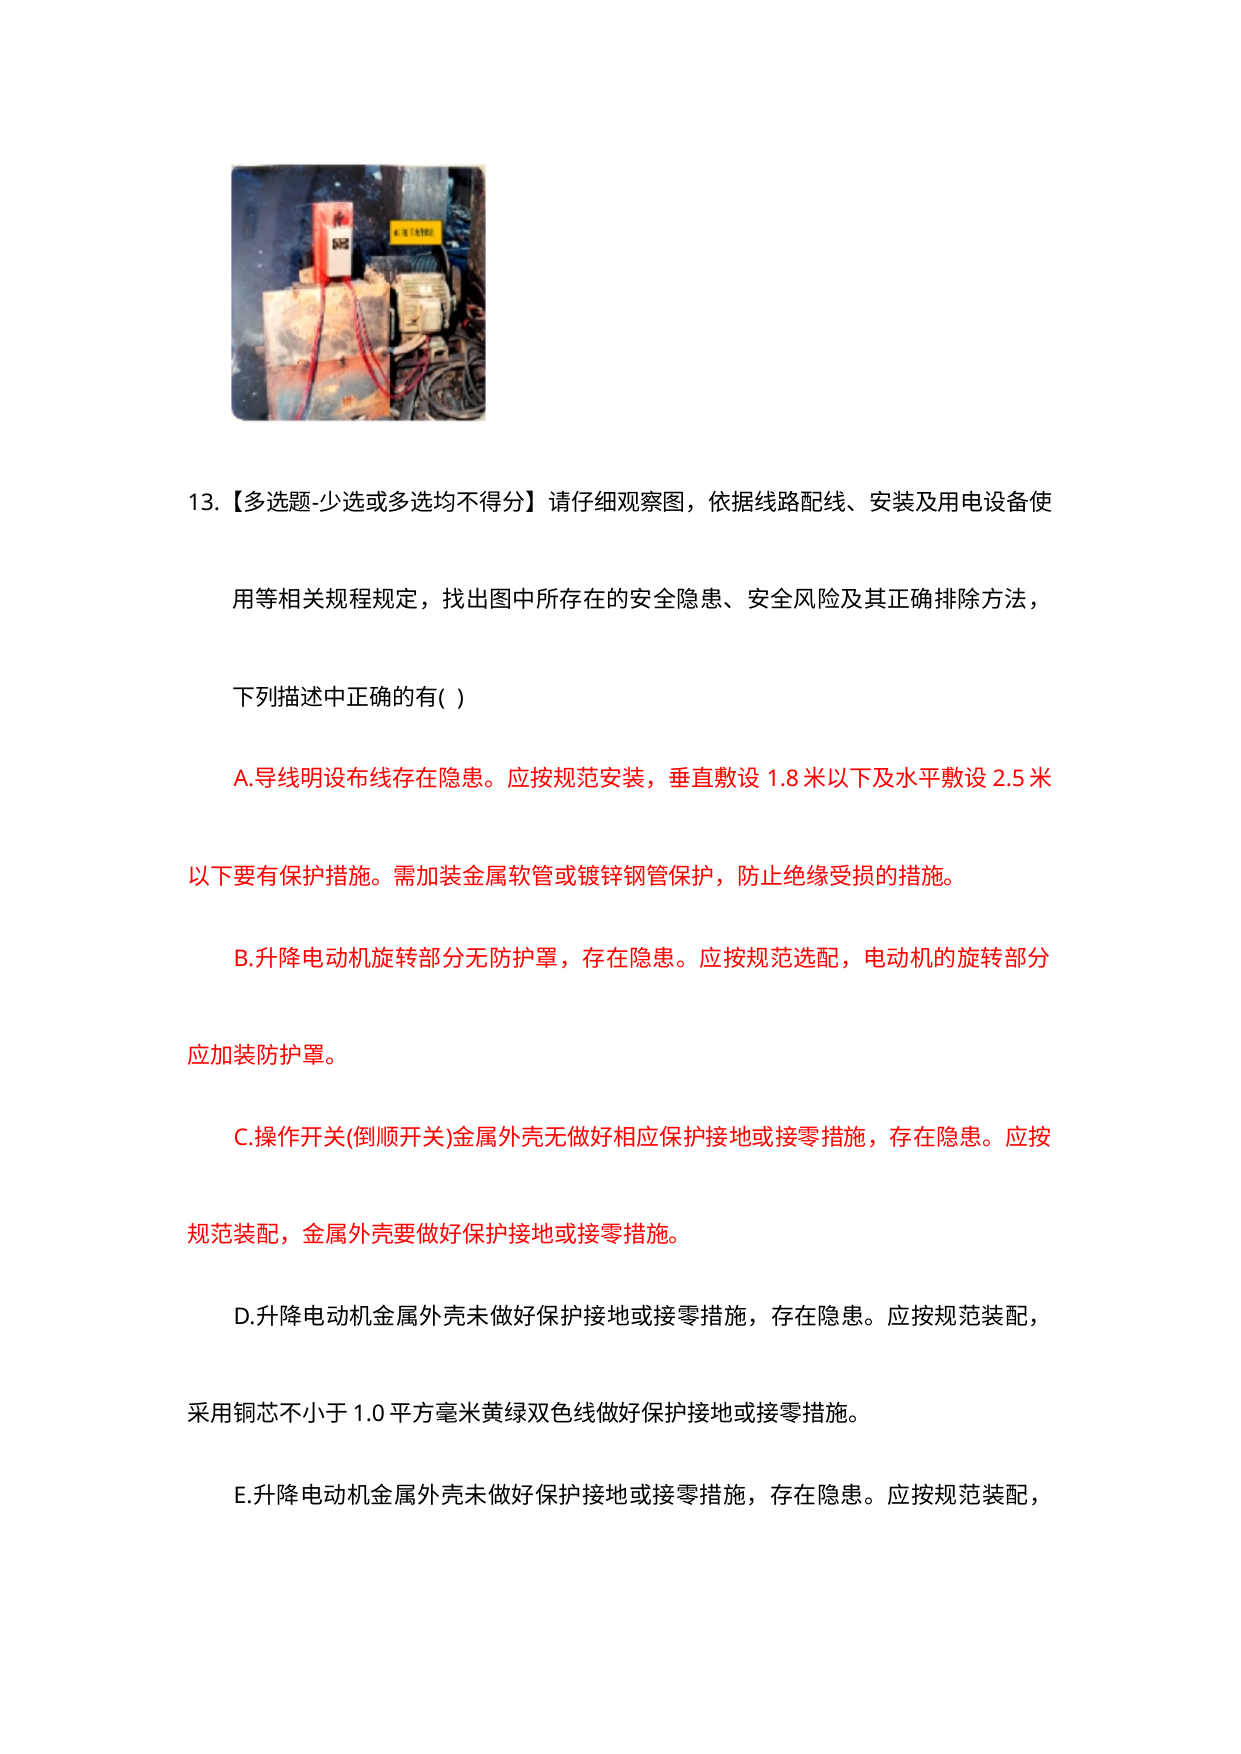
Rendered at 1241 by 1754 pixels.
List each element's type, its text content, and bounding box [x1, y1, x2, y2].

text C.操作开关(倒顺开关)金属外壳无做好相应保护接地或接零措施，存在隐患。应按规范装配，金属外壳要做好保护接地或接零措施。 [187, 1103, 1053, 1265]
picture [231, 162, 488, 428]
text D.升降电动机金属外壳未做好保护接地或接零措施，存在隐患。应按规范装配，采用铜芯不小于1.0平方毫米黄绿双色线做好保护接地或接零措施。 [187, 1282, 1053, 1444]
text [187, 1461, 1053, 1526]
text B.升降电动机旋转部分无防护罩，存在隐患。应按规范选配，电动机的旋转部分应加装防护罩。 [187, 923, 1053, 1086]
text A.导线明设布线存在隐患。应按规范安装，垂直敷设1.8米以下及水平敷设2.5米以下要有保护措施。需加装金属软管或镀锌钢管保护，防止绝缘受损的措施。 [187, 744, 1053, 907]
list 【多选题-少选或多选均不得分】请仔细观察图，依据线路配线、安装及用电设备使用等相关规程规定，找出图中所存在的安全隐患、安全风险及其正确排除方法，下列描述中正确的有( ) [187, 468, 1053, 728]
